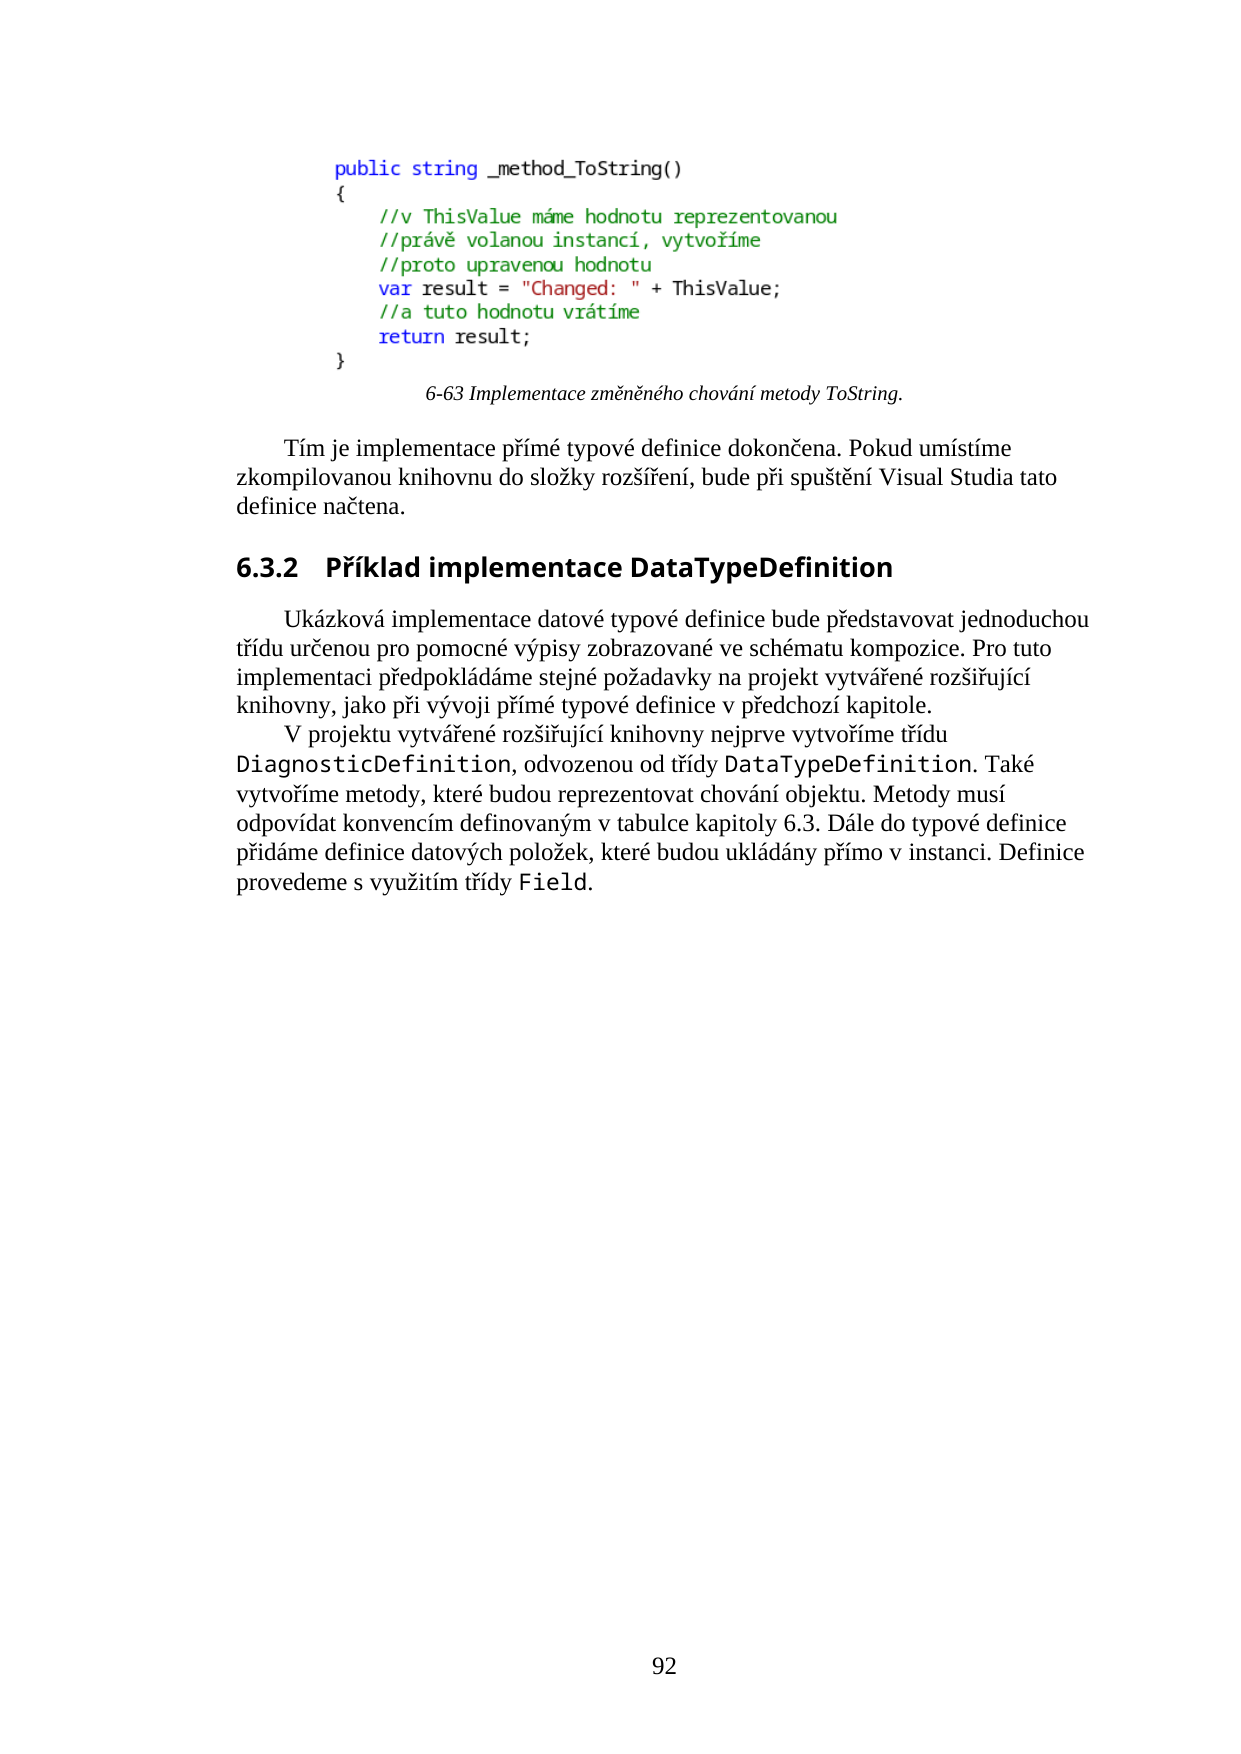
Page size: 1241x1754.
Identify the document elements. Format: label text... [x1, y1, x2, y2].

subtitle Příklad implementace DataTypeDefinition [236, 549, 1092, 586]
text V projektu vytvářené rozšiřující knihovny nejprve vytvoříme třídu DiagnosticDefinition, odvozenou od třídy DataTypeDefinition. Také vytvoříme metody, které budou reprezentovat chování objektu. Metody musí odpovídat konvencím definovaným v tabulce kapitoly 6.3. Dále do typové definice přidáme definice datových položek, které budou ukládány přímo v instanci. Definice provedeme s využitím třídy Field. [236, 719, 1092, 897]
text Tím je implementace přímé typové definice dokončena. Pokud umístíme zkompilovanou knihovnu do složky rozšíření, bude při spuštění Visual Studia tato definice načtena. [236, 433, 1092, 520]
text Ukázková implementace datové typové definice bude představovat jednoduchou třídu určenou pro pomocné výpisy zobrazované ve schématu kompozice. Pro tuto implementaci předpokládáme stejné požadavky na projekt vytvářené rozšiřující knihovny, jako při vývoji přímé typové definice v předchozí kapitole. [236, 604, 1092, 719]
